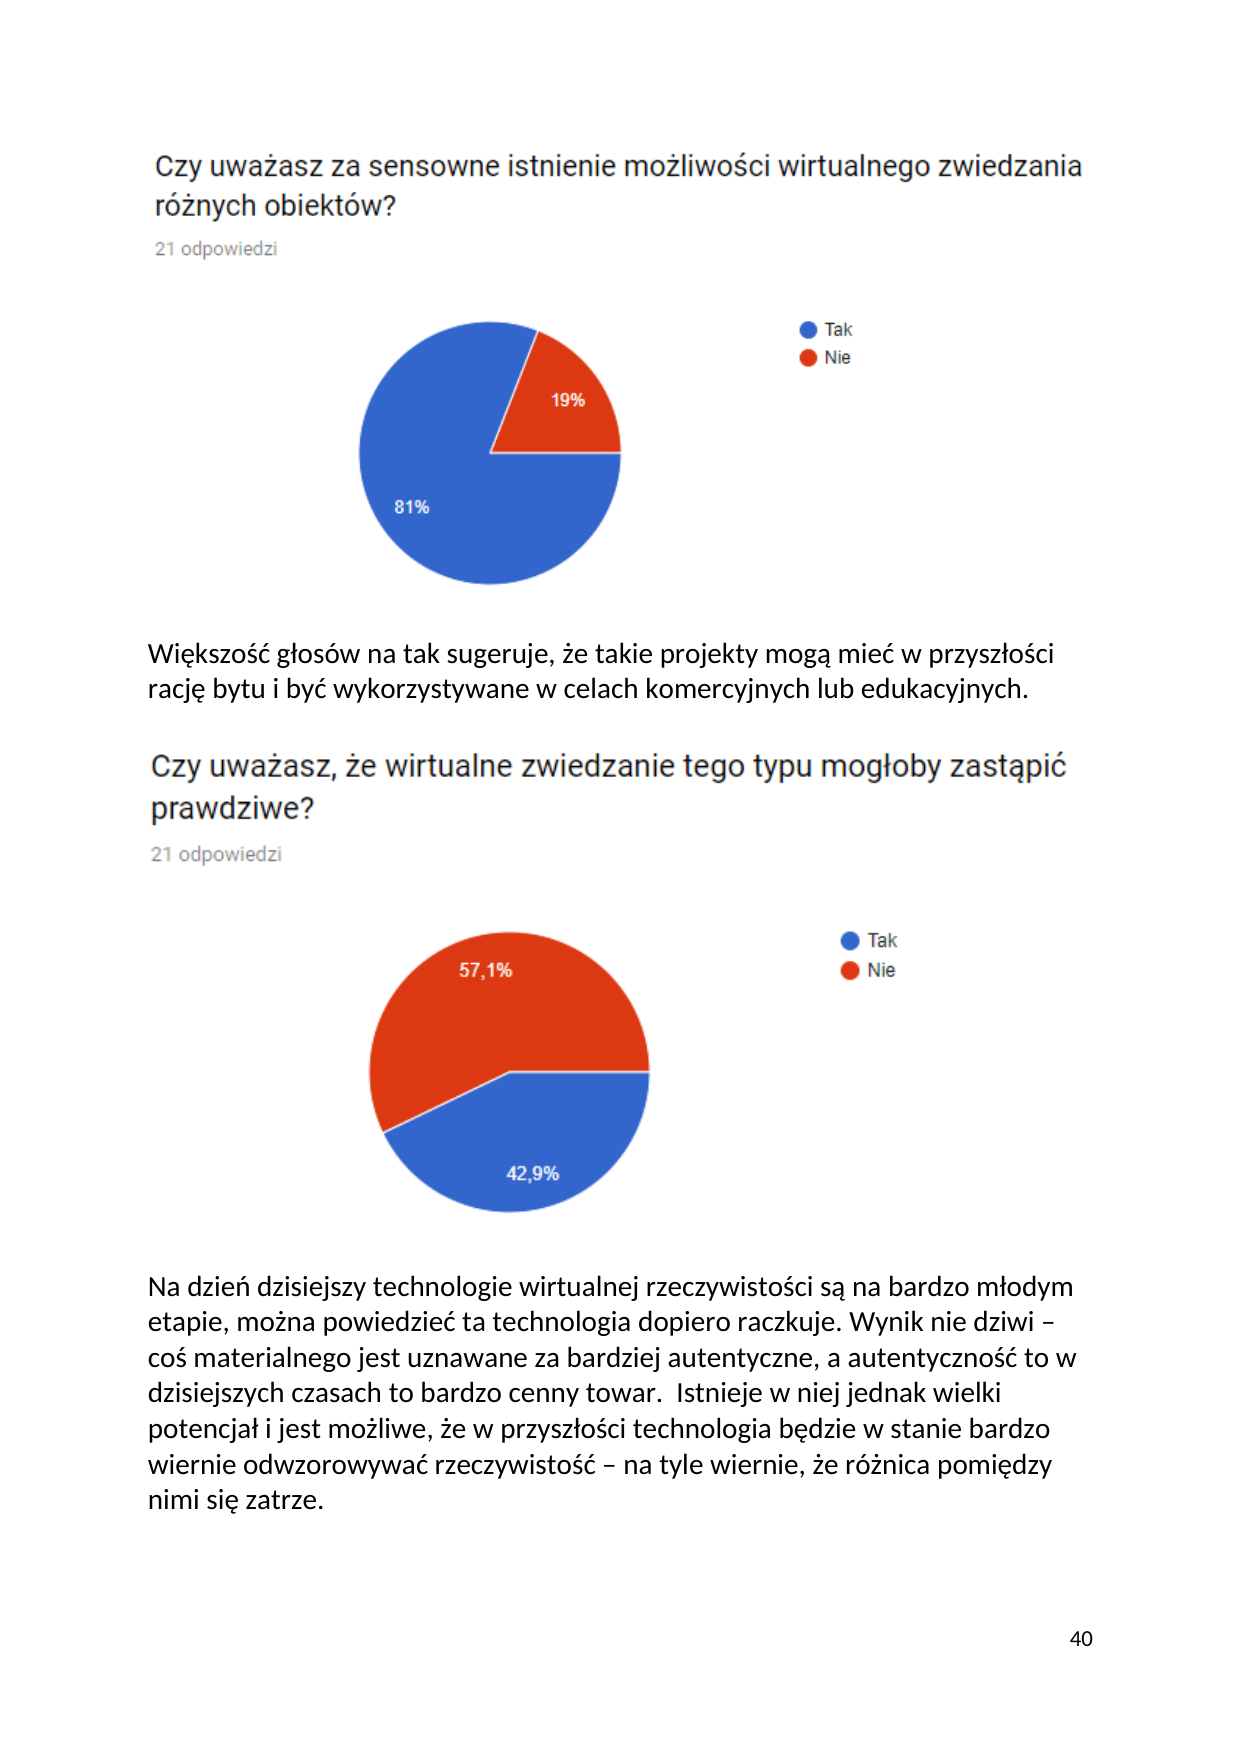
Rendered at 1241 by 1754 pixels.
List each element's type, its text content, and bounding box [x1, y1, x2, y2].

picture [147, 741, 1074, 1232]
text Większość głosów na tak sugeruje, że takie projekty mogą mieć w przyszłości rację bytu i być wykorzystywane w celach komercyjnych lub edukacyjnych. [148, 635, 1093, 706]
text Na dzień dzisiejszy technologie wirtualnej rzeczywistości są na bardzo młodym etapie, można powiedzieć ta technologia dopiero raczkuje. Wynik nie dziwi – coś materialnego jest uznawane za bardziej autentyczne, a autentyczność to w dzisiejszych czasach to bardzo cenny towar. Istnieje w niej jednak wielki potencjał i jest możliwe, że w przyszłości technologia będzie w stanie bardzo wiernie odwzorowywać rzeczywistość – na tyle wiernie, że różnica pomiędzy nimi się zatrze. [148, 1268, 1093, 1517]
picture [147, 147, 1092, 600]
